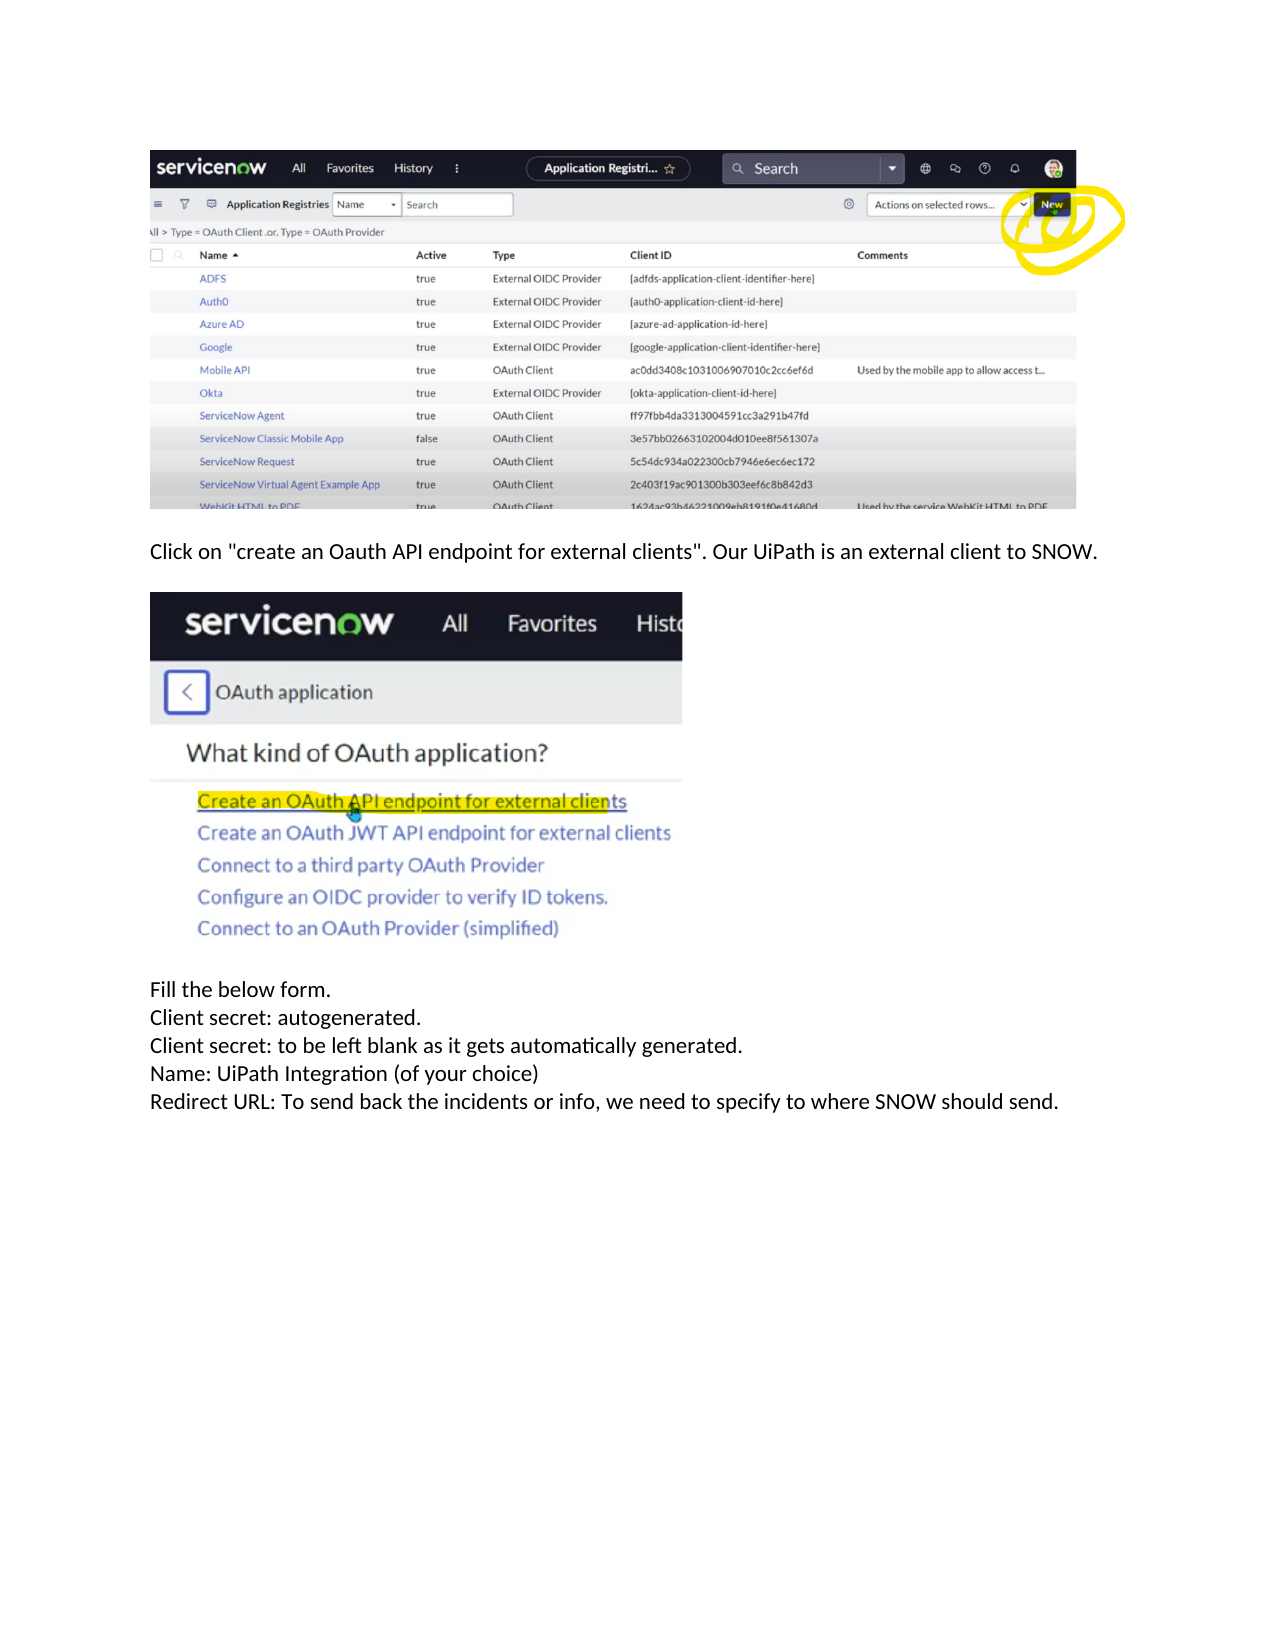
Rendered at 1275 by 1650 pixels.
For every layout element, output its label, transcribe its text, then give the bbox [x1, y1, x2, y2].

text Fill the below form. [150, 975, 1125, 1003]
text Click on "create an Oauth API endpoint for external clients". Our UiPath is an external client to SNOW. [150, 537, 1125, 565]
text Redirect URL: To send back the incidents or info, we need to specify to where SNOW should send. [150, 1087, 1125, 1115]
text Client secret: autogenerated. [150, 1003, 1125, 1031]
picture [150, 150, 1125, 509]
text Client secret: to be left blank as it gets automatically generated. [150, 1031, 1125, 1059]
text Name: UiPath Integration (of your choice) [150, 1059, 1125, 1087]
picture [150, 592, 683, 947]
